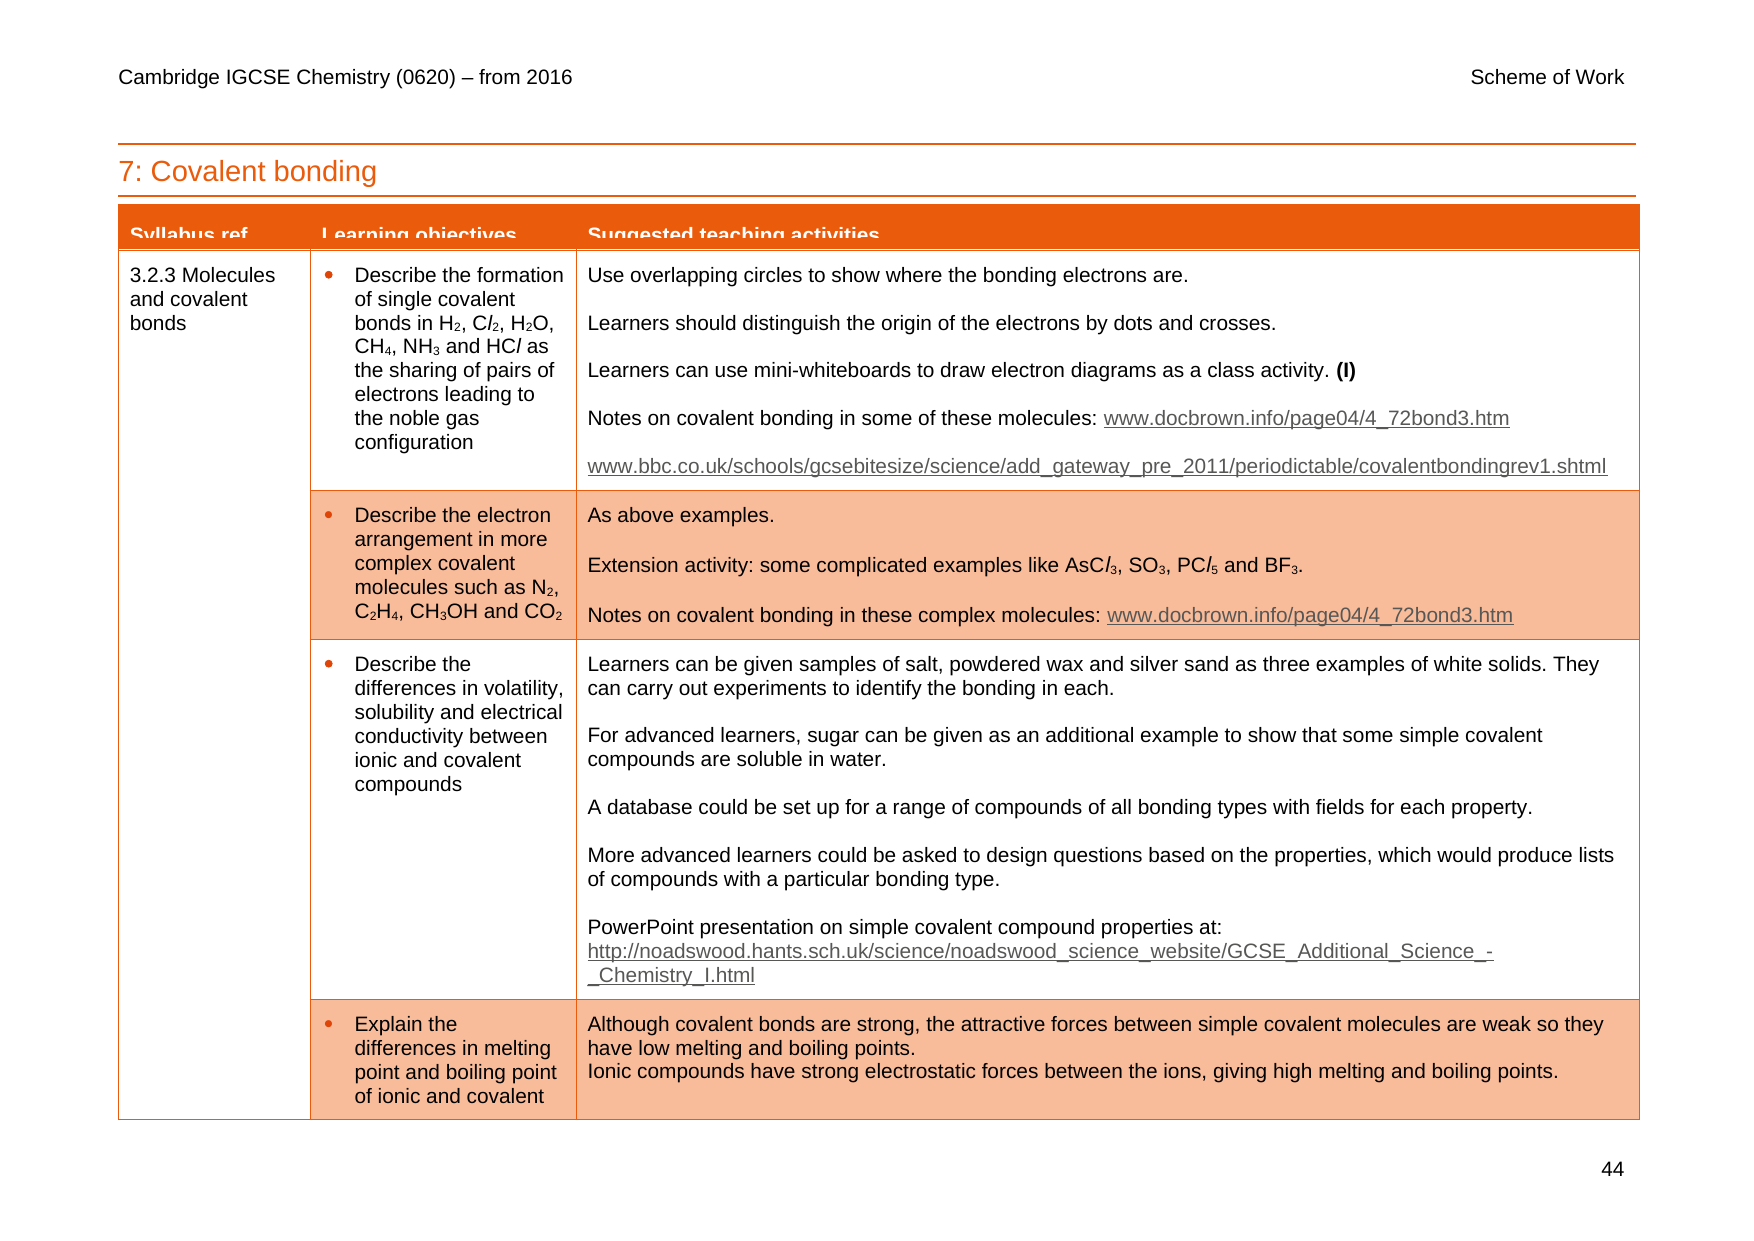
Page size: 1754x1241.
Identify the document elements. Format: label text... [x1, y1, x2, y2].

table_cell Learners can be given samples of salt, powdered wax and silver sand as three examples of white solids. They can carry out experiments to identify the bonding in each. For advanced learners, sugar can be given as an additional example to show that some simple covalent compounds are soluble in water. A database could be set up for a range of compounds of all bonding types with fields for each property. More advanced learners could be asked to design questions based on the properties, which would produce lists of compounds with a particular bonding type. PowerPoint presentation on simple covalent compound properties at: http://noadswood.hants.sch.uk/science/noadswood_science_website/GCSE_Additional_Science_-_Chemistry_I.html [577, 640, 1639, 999]
subtitle 7: Covalent bonding [118, 145, 1636, 195]
table_header Learning objectives [311, 205, 576, 249]
table_header Syllabus ref. [119, 205, 310, 249]
table_header Suggested teaching activities [577, 205, 1639, 249]
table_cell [577, 1000, 1639, 1119]
table_cell Describe the formation of single covalent bonds in H2, Cl2, H2O, CH4, NH3 and HCl as the sharing of pairs of electrons leading to the noble gas configuration [311, 251, 576, 490]
table_cell 3.2.3 Molecules and covalent bonds [119, 251, 310, 1119]
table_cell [311, 1000, 576, 1119]
table_cell As above examples. Extension activity: some complicated examples like AsCl3, SO3, PCl5 and BF3. Notes on covalent bonding in these complex molecules: www.docbrown.info/page04/4_72bond3.htm [577, 491, 1639, 639]
table_cell Describe the differences in volatility, solubility and electrical conductivity between ionic and covalent compounds [311, 640, 576, 999]
table_cell Describe the electron arrangement in more complex covalent molecules such as N2, C2H4, CH3OH and CO2 [311, 491, 576, 639]
table_cell Use overlapping circles to show where the bonding electrons are. Learners should distinguish the origin of the electrons by dots and crosses. Learners can use mini-whiteboards to draw electron diagrams as a class activity. (I) Notes on covalent bonding in some of these molecules: www.docbrown.info/page04/4_72bond3.htm www.bbc.co.uk/schools/gcsebitesize/science/add_gateway_pre_2011/periodictable/covalentbondingrev1.shtml [577, 251, 1639, 490]
